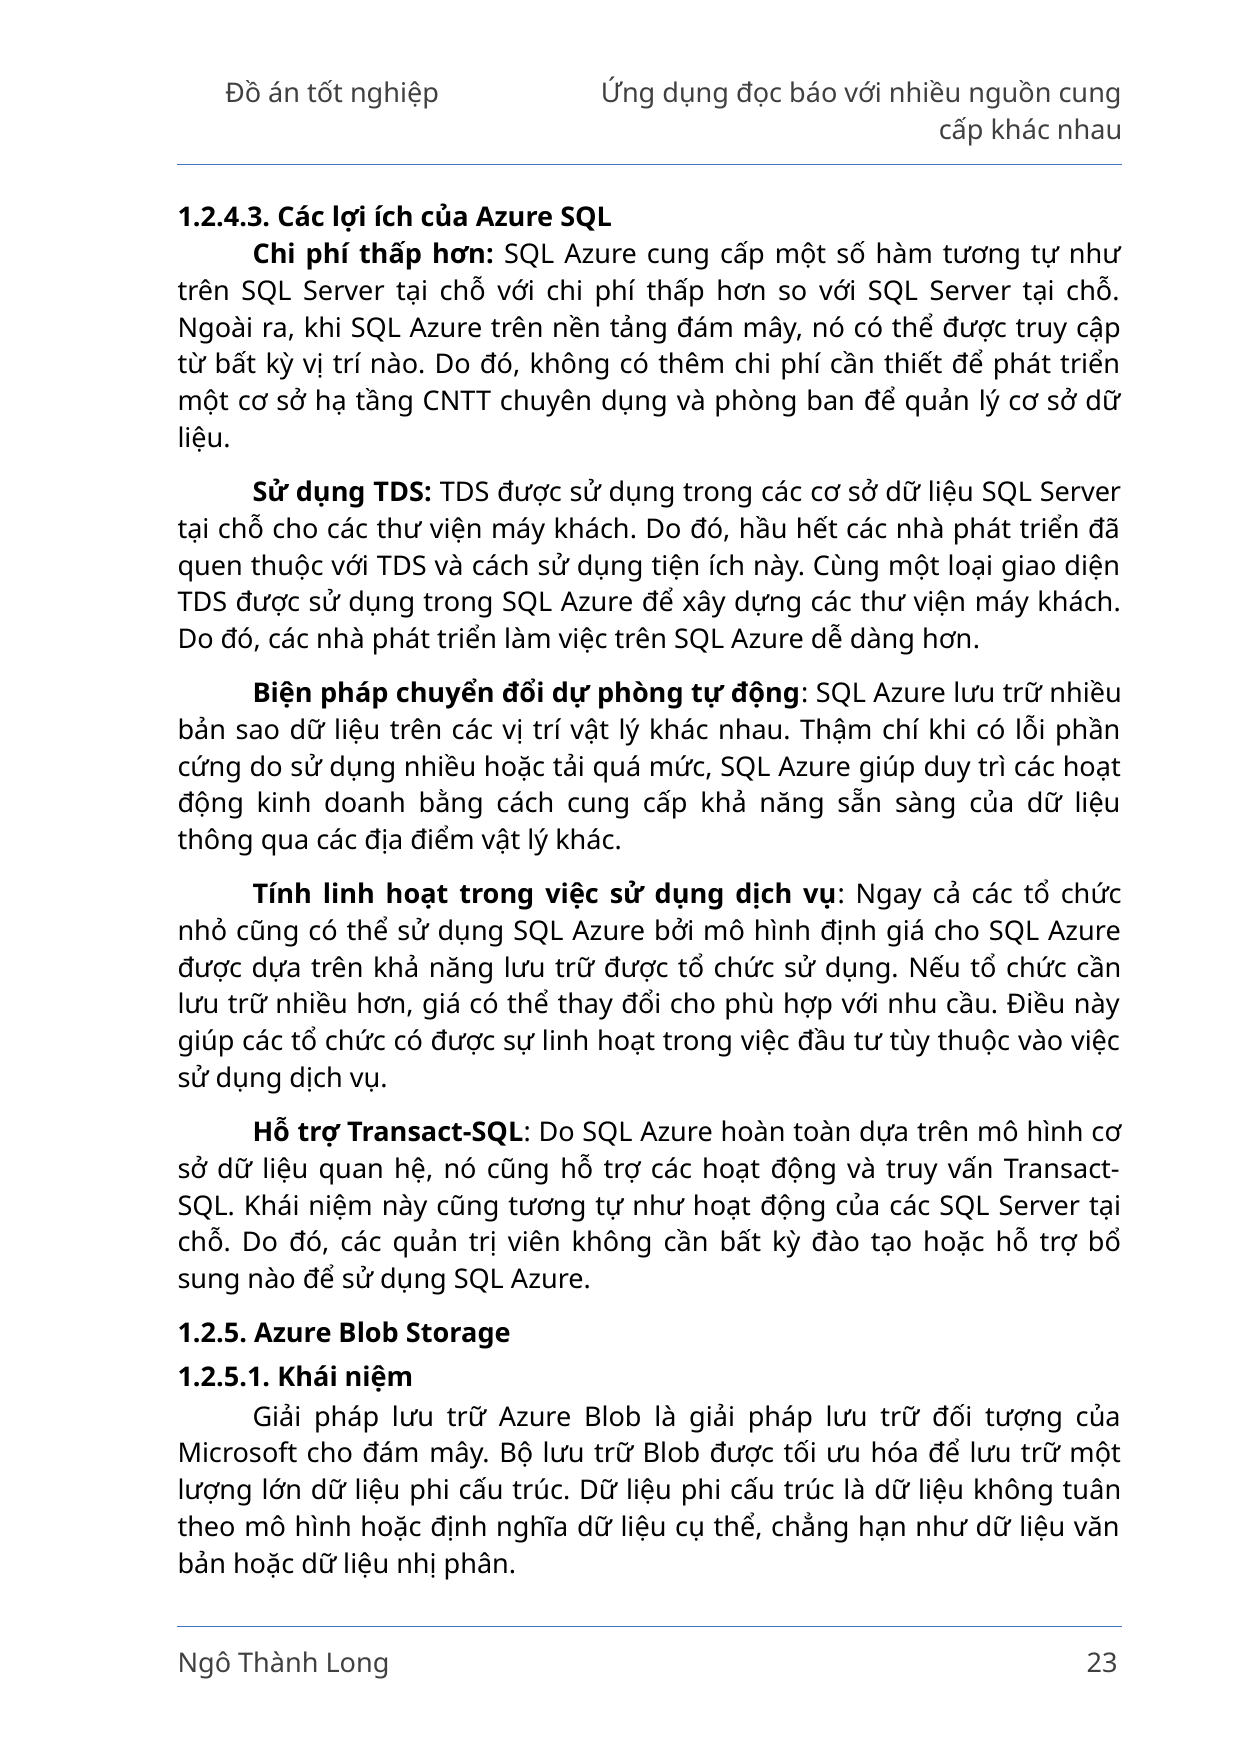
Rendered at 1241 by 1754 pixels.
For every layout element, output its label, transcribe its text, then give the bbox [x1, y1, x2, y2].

text Tính linh hoạt trong việc sử dụng dịch vụ: Ngay cả các tổ chức nhỏ cũng có thể sử dụng SQL Azure bởi mô hình định giá cho SQL Azure được dựa trên khả năng lưu trữ được tổ chức sử dụng. Nếu tổ chức cần lưu trữ nhiều hơn, giá có thể thay đổi cho phù hợp với nhu cầu. Điều này giúp các tổ chức có được sự linh hoạt trong việc đầu tư tùy thuộc vào việc sử dụng dịch vụ. [177, 874, 1122, 1096]
subtitle 1.2.5.1. Khái niệm [177, 1357, 1122, 1394]
text Sử dụng TDS: TDS được sử dụng trong các cơ sở dữ liệu SQL Server tại chỗ cho các thư viện máy khách. Do đó, hầu hết các nhà phát triển đã quen thuộc với TDS và cách sử dụng tiện ích này. Cùng một loại giao diện TDS được sử dụng trong SQL Azure để xây dựng các thư viện máy khách. Do đó, các nhà phát triển làm việc trên SQL Azure dễ dàng hơn. [177, 472, 1122, 657]
text Giải pháp lưu trữ Azure Blob là giải pháp lưu trữ đối tượng của Microsoft cho đám mây. Bộ lưu trữ Blob được tối ưu hóa để lưu trữ một lượng lớn dữ liệu phi cấu trúc. Dữ liệu phi cấu trúc là dữ liệu không tuân theo mô hình hoặc định nghĩa dữ liệu cụ thể, chẳng hạn như dữ liệu văn bản hoặc dữ liệu nhị phân. [177, 1397, 1122, 1581]
subtitle 1.2.5. Azure Blob Storage [177, 1313, 1122, 1350]
text Biện pháp chuyển đổi dự phòng tự động: SQL Azure lưu trữ nhiều bản sao dữ liệu trên các vị trí vật lý khác nhau. Thậm chí khi có lỗi phần cứng do sử dụng nhiều hoặc tải quá mức, SQL Azure giúp duy trì các hoạt động kinh doanh bằng cách cung cấp khả năng sẵn sàng của dữ liệu thông qua các địa điểm vật lý khác. [177, 673, 1122, 858]
text Chi phí thấp hơn: SQL Azure cung cấp một số hàm tương tự như trên SQL Server tại chỗ với chi phí thấp hơn so với SQL Server tại chỗ. Ngoài ra, khi SQL Azure trên nền tảng đám mây, nó có thể được truy cập từ bất kỳ vị trí nào. Do đó, không có thêm chi phí cần thiết để phát triển một cơ sở hạ tầng CNTT chuyên dụng và phòng ban để quản lý cơ sở dữ liệu. [177, 234, 1122, 456]
text Hỗ trợ Transact-SQL: Do SQL Azure hoàn toàn dựa trên mô hình cơ sở dữ liệu quan hệ, nó cũng hỗ trợ các hoạt động và truy vấn Transact-SQL. Khái niệm này cũng tương tự như hoạt động của các SQL Server tại chỗ. Do đó, các quản trị viên không cần bất kỳ đào tạo hoặc hỗ trợ bổ sung nào để sử dụng SQL Azure. [177, 1112, 1122, 1297]
subtitle 1.2.4.3. Các lợi ích của Azure SQL [177, 197, 1122, 234]
